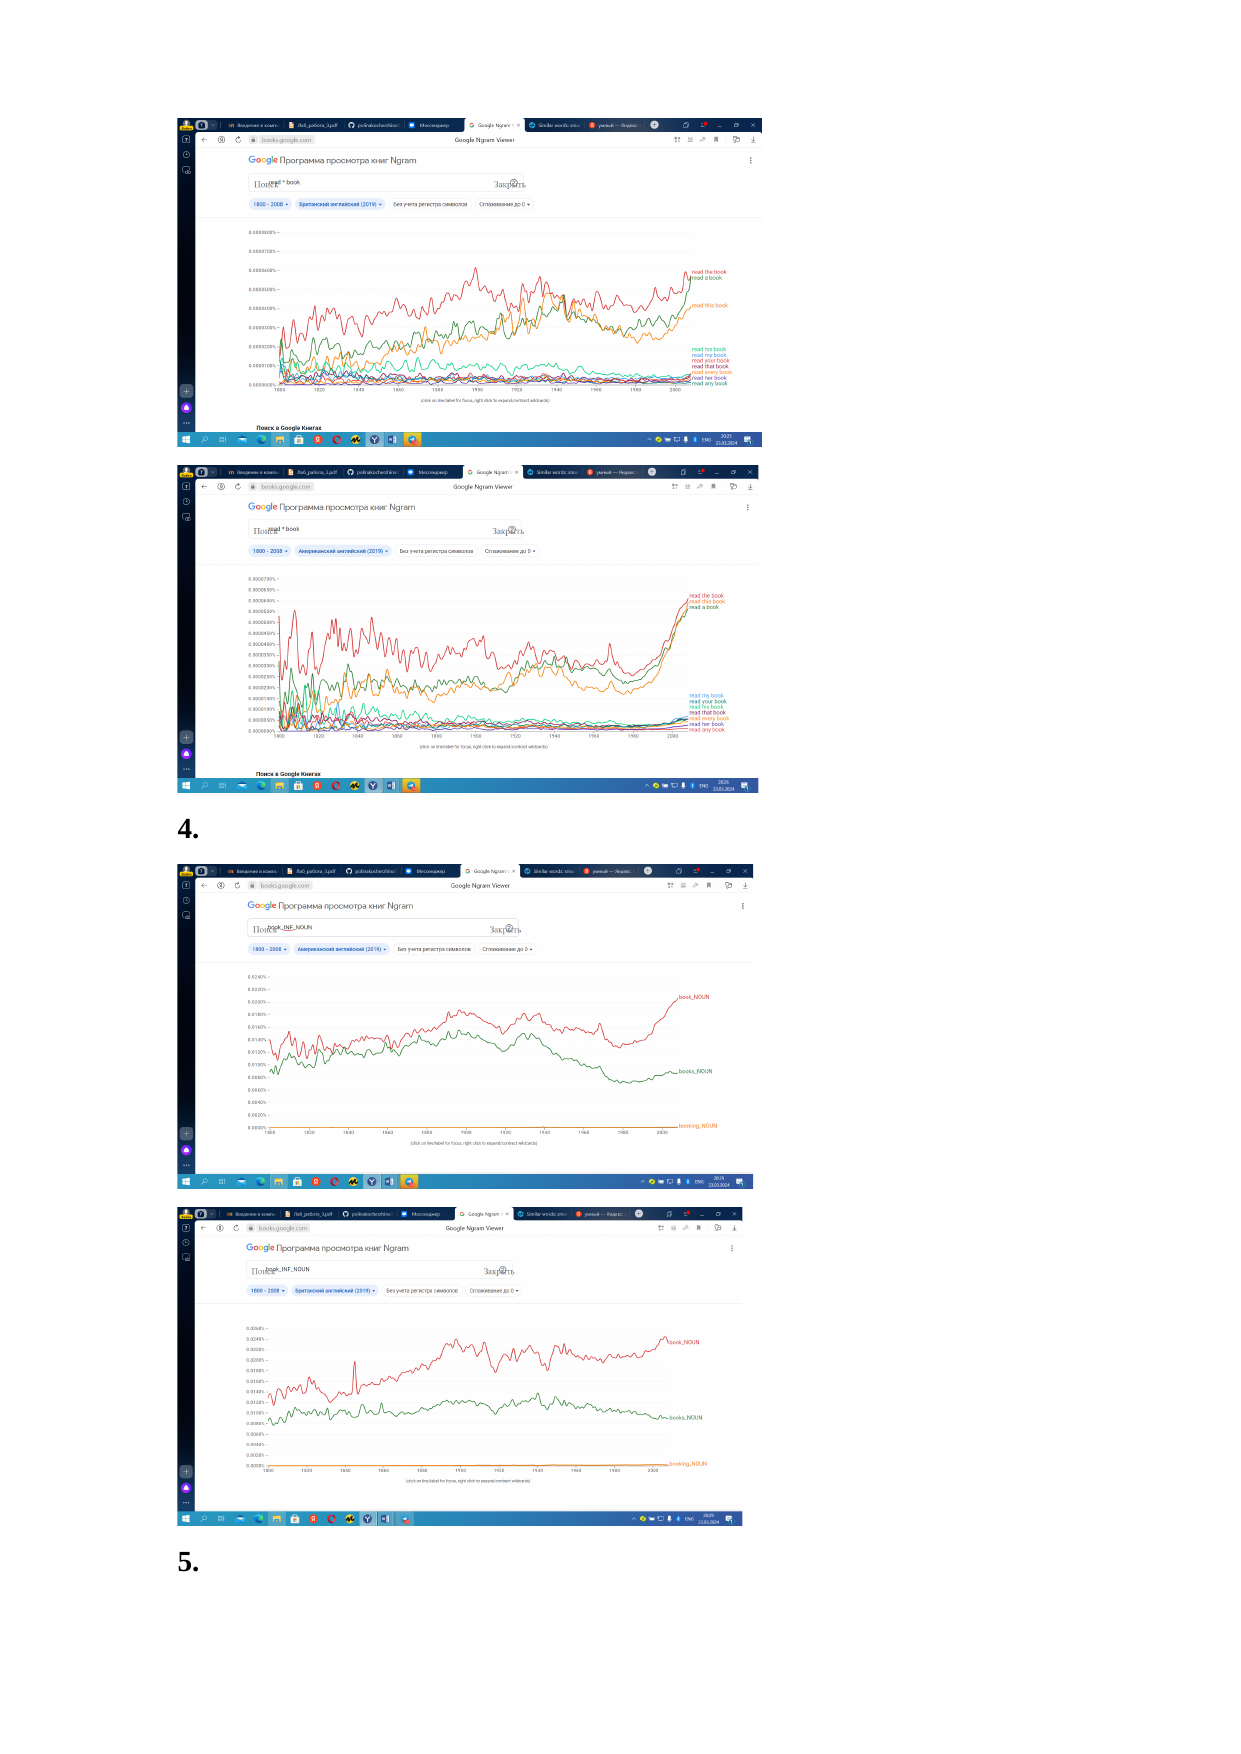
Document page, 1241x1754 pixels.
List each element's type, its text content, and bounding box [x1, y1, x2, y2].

picture [177, 118, 762, 447]
picture [177, 1207, 743, 1526]
text 4. [177, 812, 1152, 845]
picture [177, 864, 754, 1189]
text 5. [177, 1544, 1152, 1578]
picture [177, 465, 759, 793]
